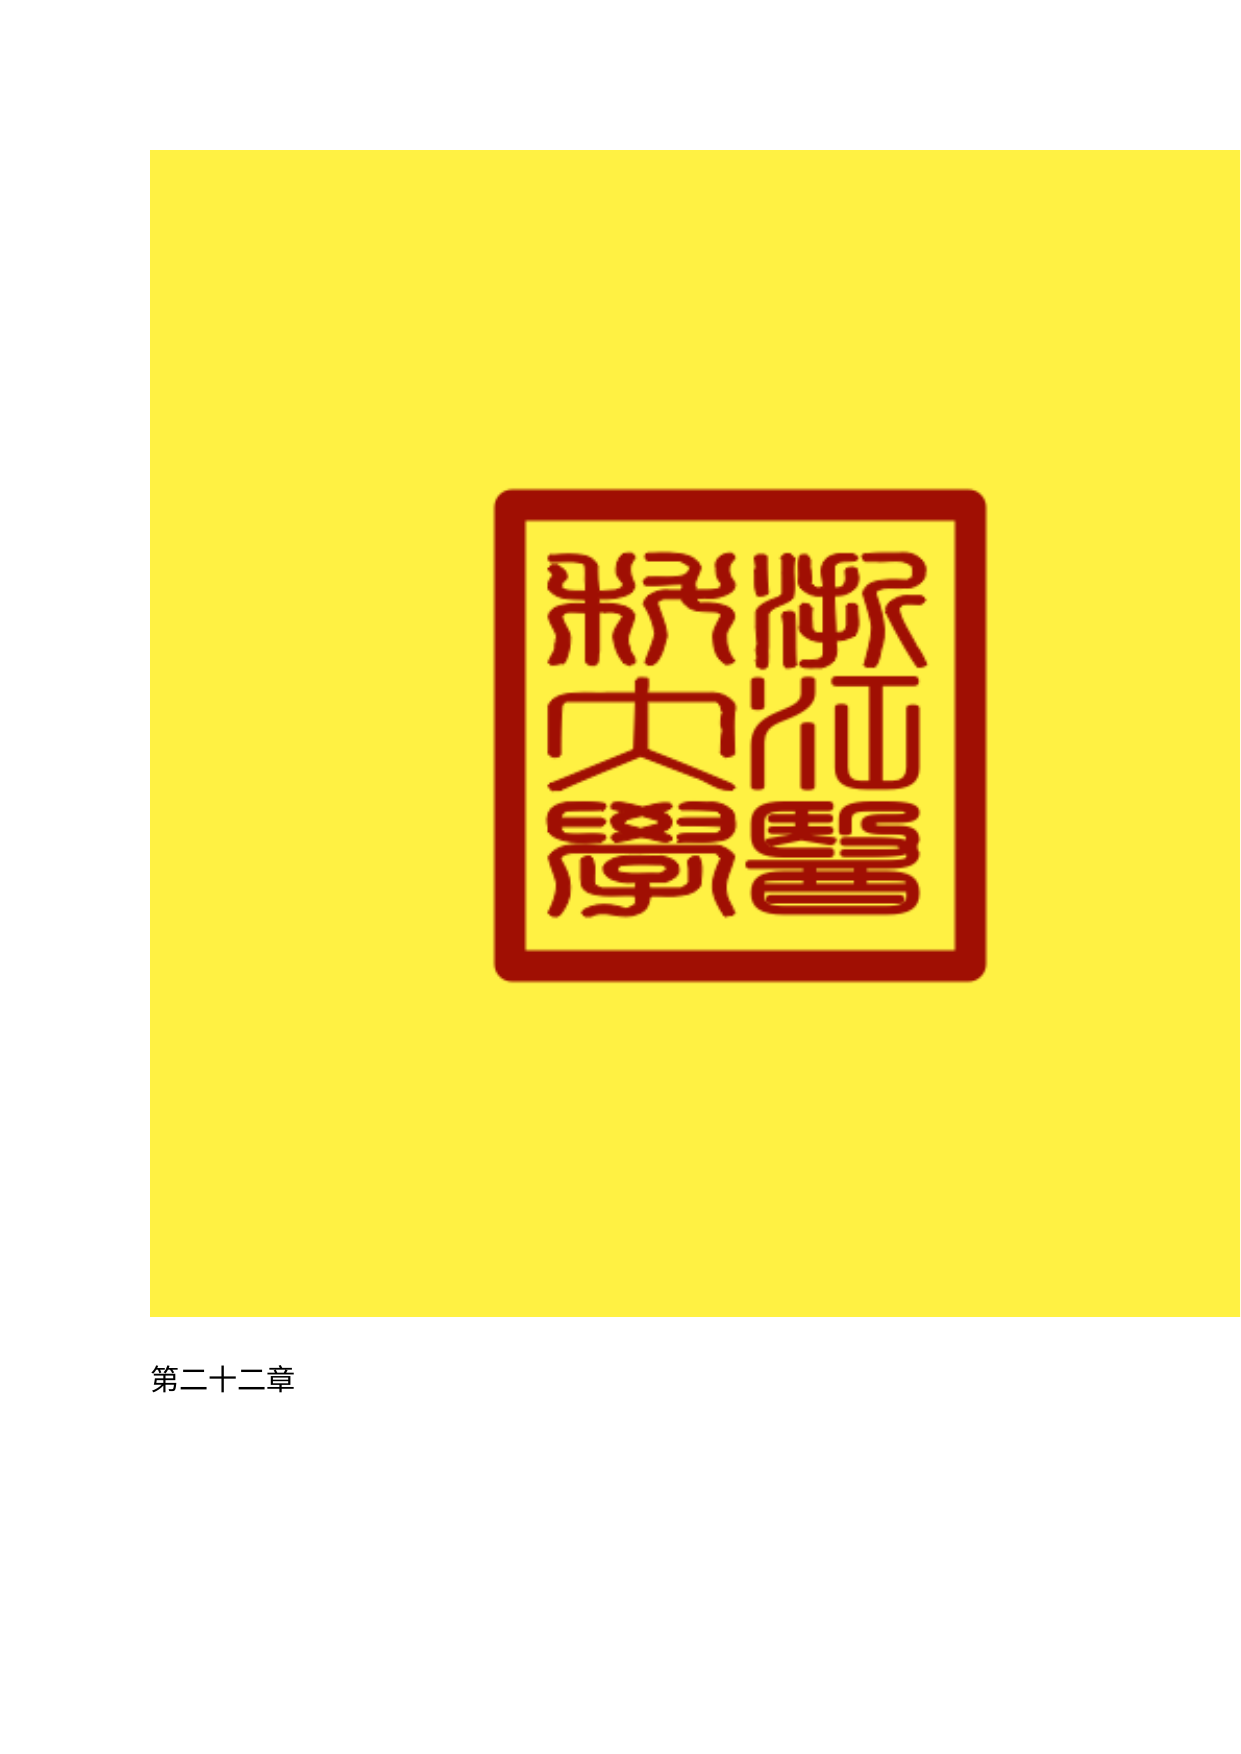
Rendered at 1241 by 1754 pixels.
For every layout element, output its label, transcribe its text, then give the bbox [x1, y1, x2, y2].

text 第二十二章 [150, 1356, 1090, 1399]
picture [150, 150, 1241, 1317]
